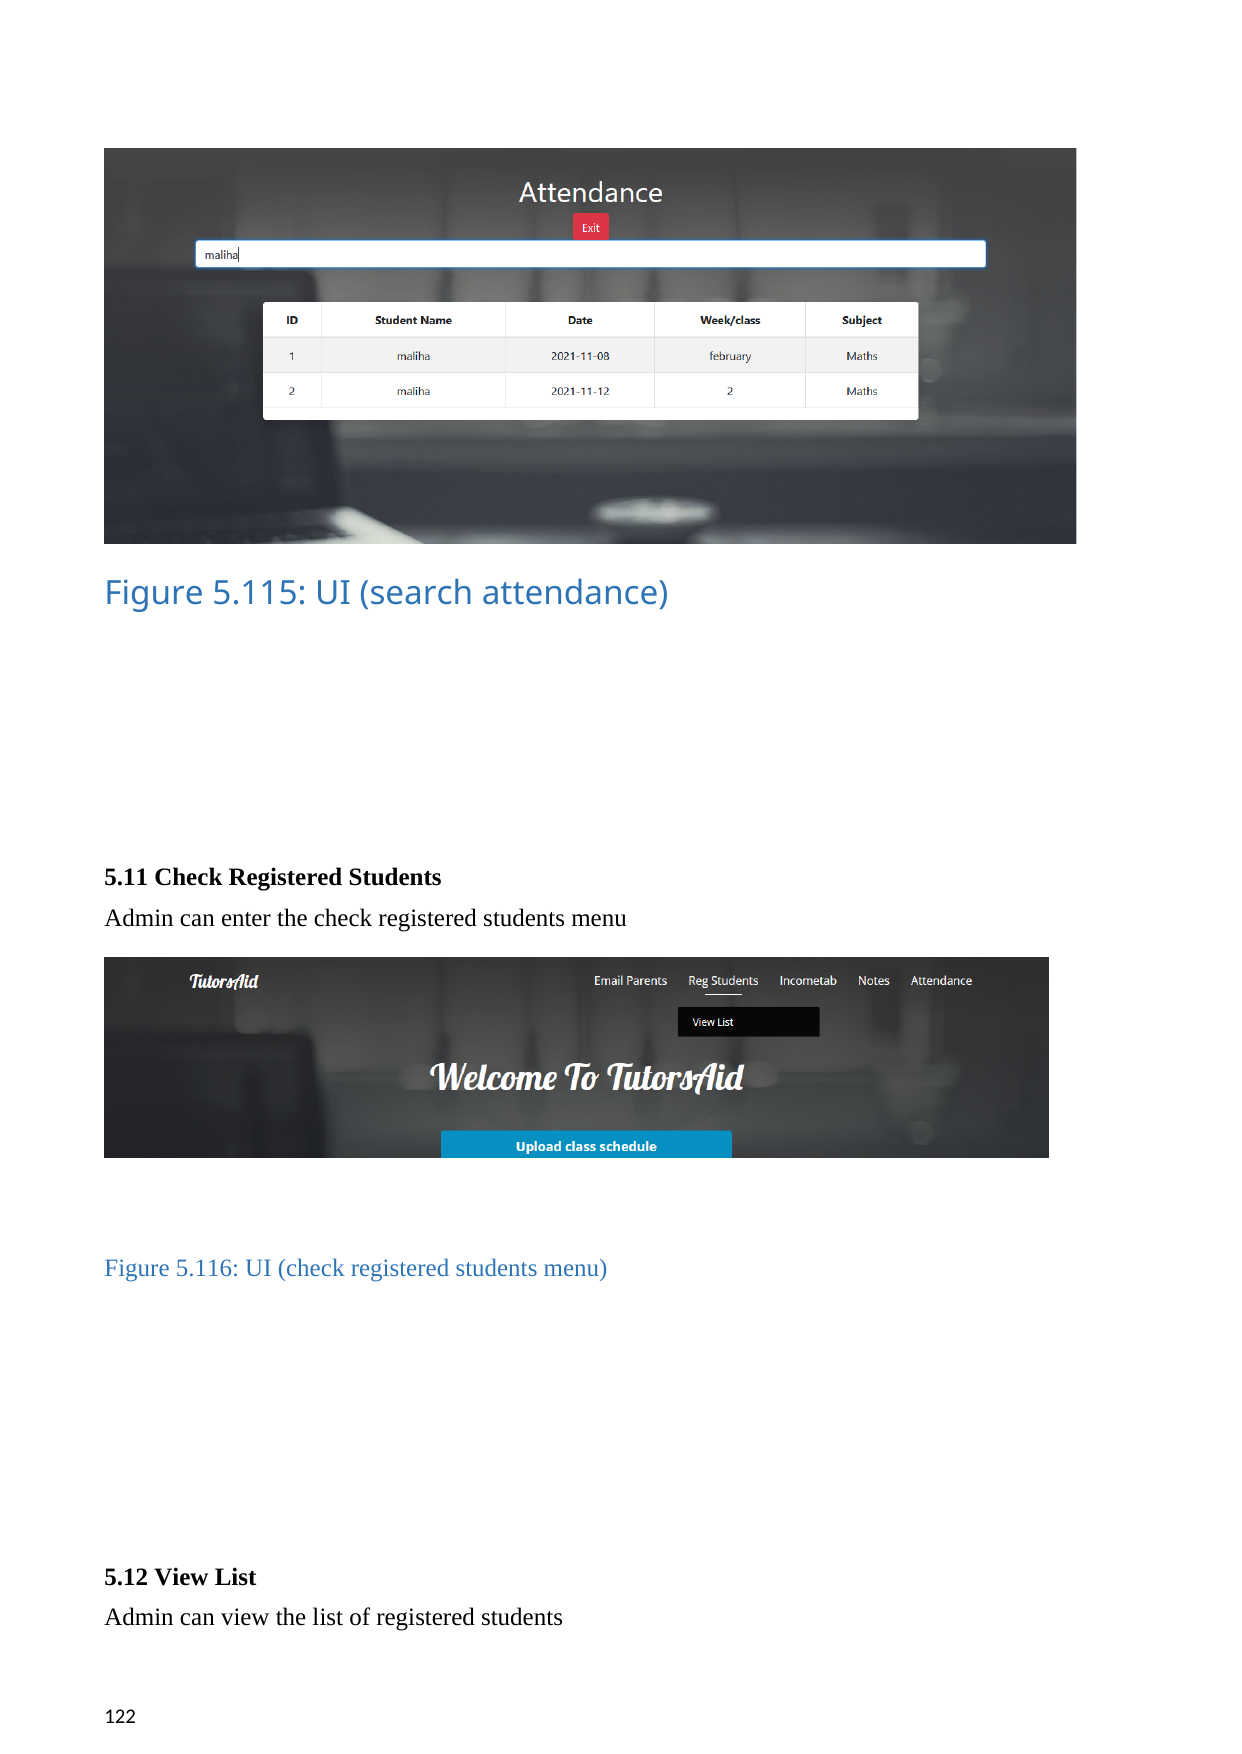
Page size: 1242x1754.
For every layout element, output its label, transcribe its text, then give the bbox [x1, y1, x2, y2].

text 5.11 Check Registered Students [104, 862, 1128, 891]
subtitle Figure 5.115: UI (search attendance) [104, 569, 1128, 614]
text Admin can enter the check registered students menu [104, 903, 1128, 932]
subtitle Figure 5.116: UI (check registered students menu) [104, 1253, 1128, 1282]
picture [647, 1142, 652, 1150]
picture [104, 957, 1049, 1158]
text Admin can view the list of registered students [104, 1602, 1128, 1631]
text 5.12 View List [104, 1562, 1128, 1591]
picture [104, 148, 1077, 544]
